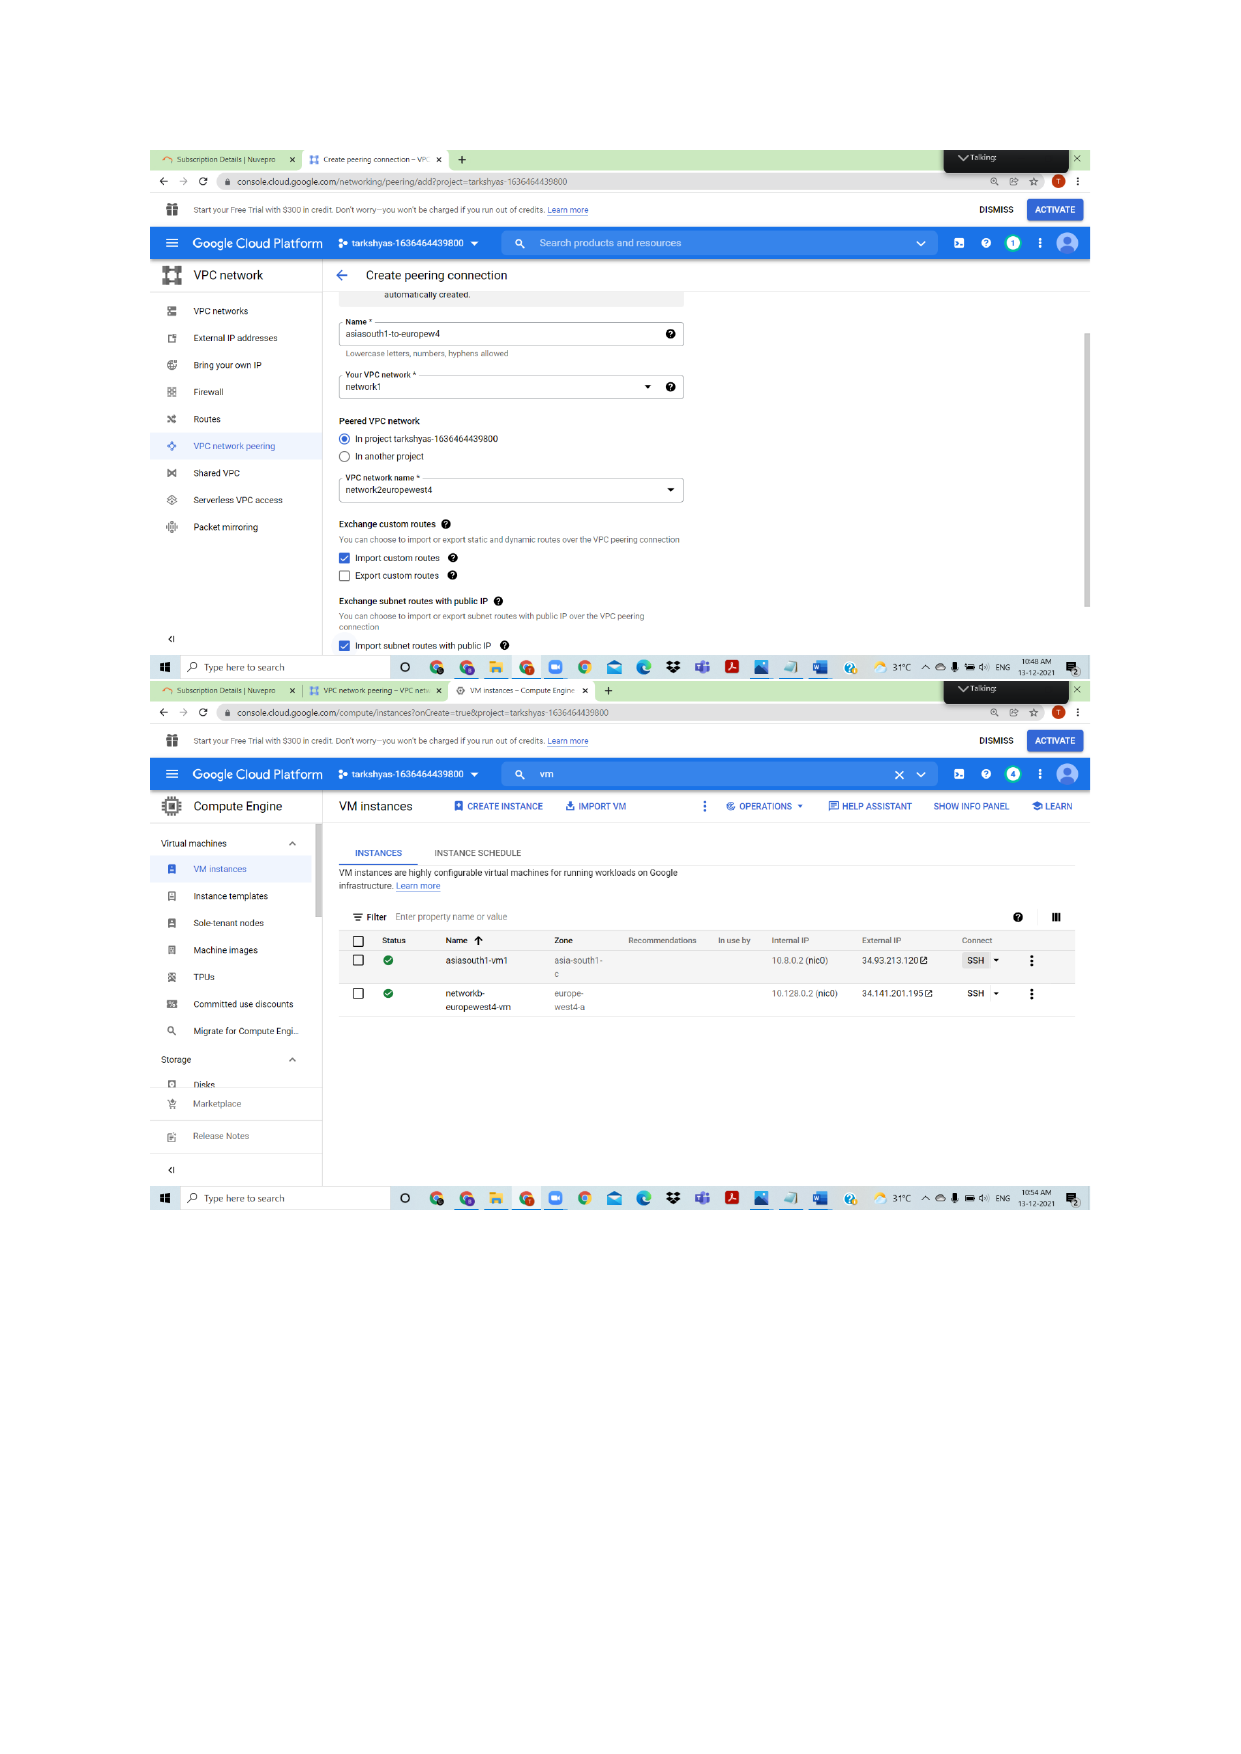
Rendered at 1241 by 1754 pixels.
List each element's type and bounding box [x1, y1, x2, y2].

picture [150, 150, 1091, 679]
picture [150, 681, 1091, 1210]
